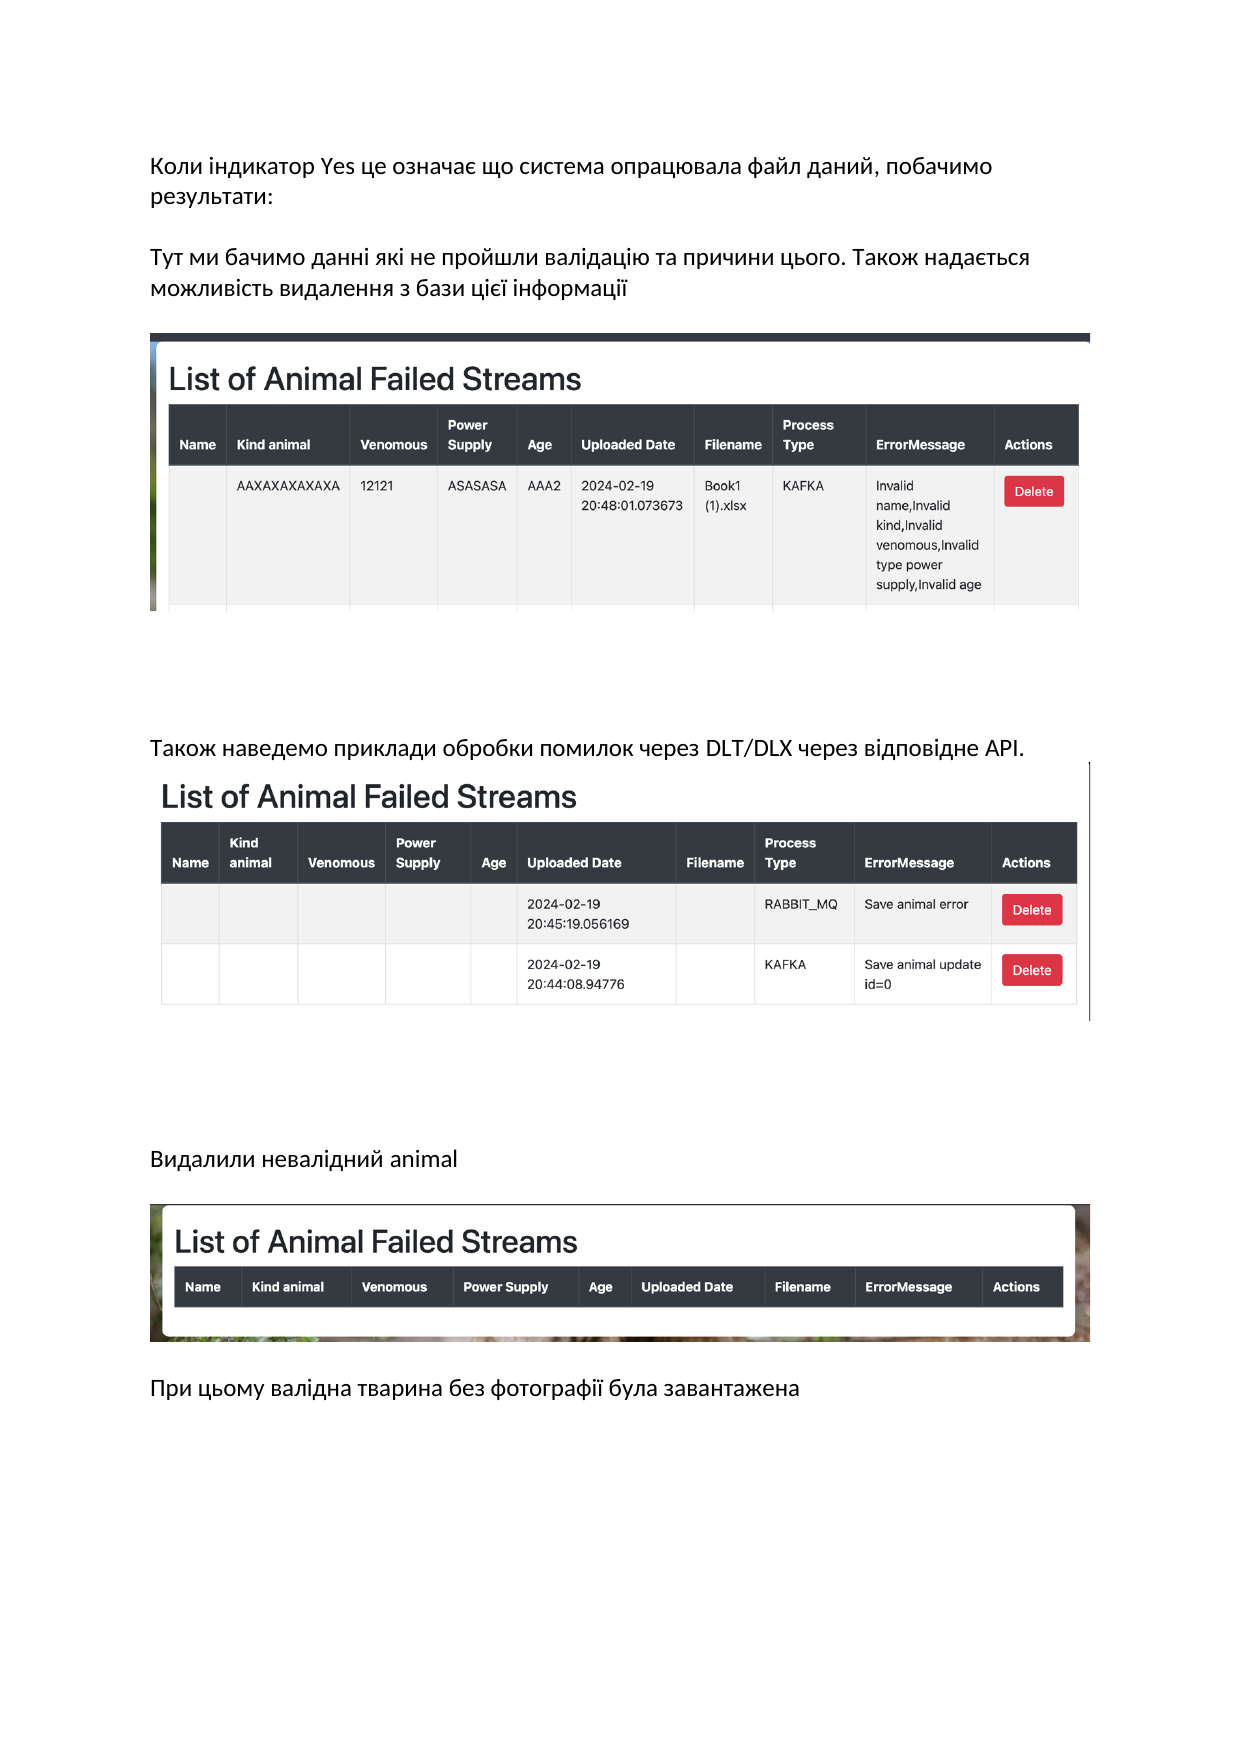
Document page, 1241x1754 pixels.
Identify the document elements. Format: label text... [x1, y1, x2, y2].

picture [150, 333, 1091, 611]
text Видалили невалідний animal [150, 1143, 1090, 1173]
text Тут ми бачимо данні які не пройшли валідацію та причини цього. Також надається можливість видалення з бази цієї інформації [150, 242, 1090, 303]
text При цьому валідна тварина без фотографії була завантажена [150, 1372, 1090, 1403]
picture [150, 1204, 1091, 1342]
picture [150, 762, 1091, 1021]
text Також наведемо приклади обробки помилок через DLT/DLX через відповідне API. [150, 671, 1090, 762]
text Коли індикатор Yes це означає що система опрацювала файл даний, побачимо результати: [150, 150, 1090, 211]
